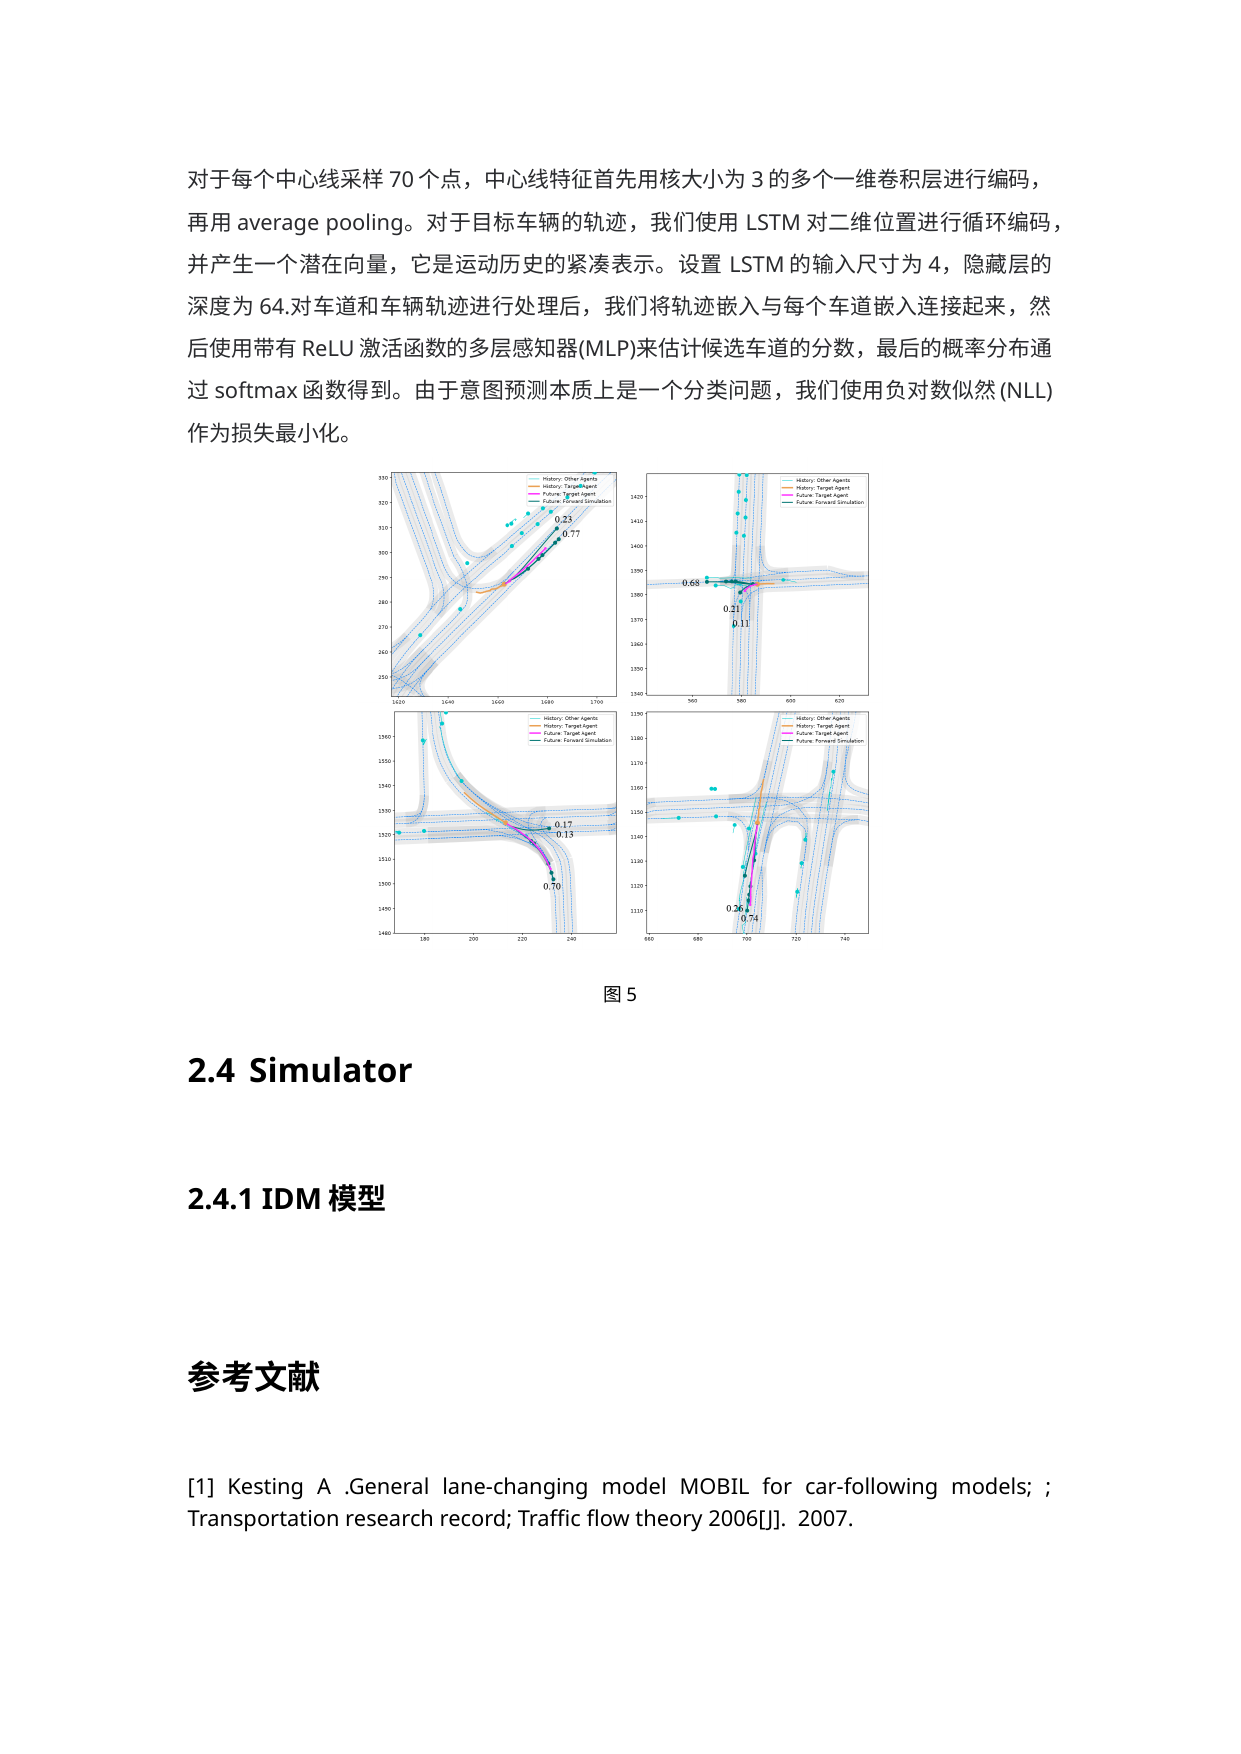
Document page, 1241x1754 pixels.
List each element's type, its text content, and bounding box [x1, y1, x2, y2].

picture [357, 457, 883, 950]
text 图5 [187, 977, 1053, 1009]
list [1] Kesting A .General lane-changing model MOBIL for car-following models; ; Transportation research record; Traffic flow theory 2006[J]. 2007. [187, 1469, 1053, 1534]
subtitle 2.4.1 IDM模型 [187, 1164, 1053, 1229]
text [187, 162, 1053, 448]
subtitle Simulator [187, 1037, 1053, 1102]
subtitle 参考文献 [187, 1342, 1053, 1407]
